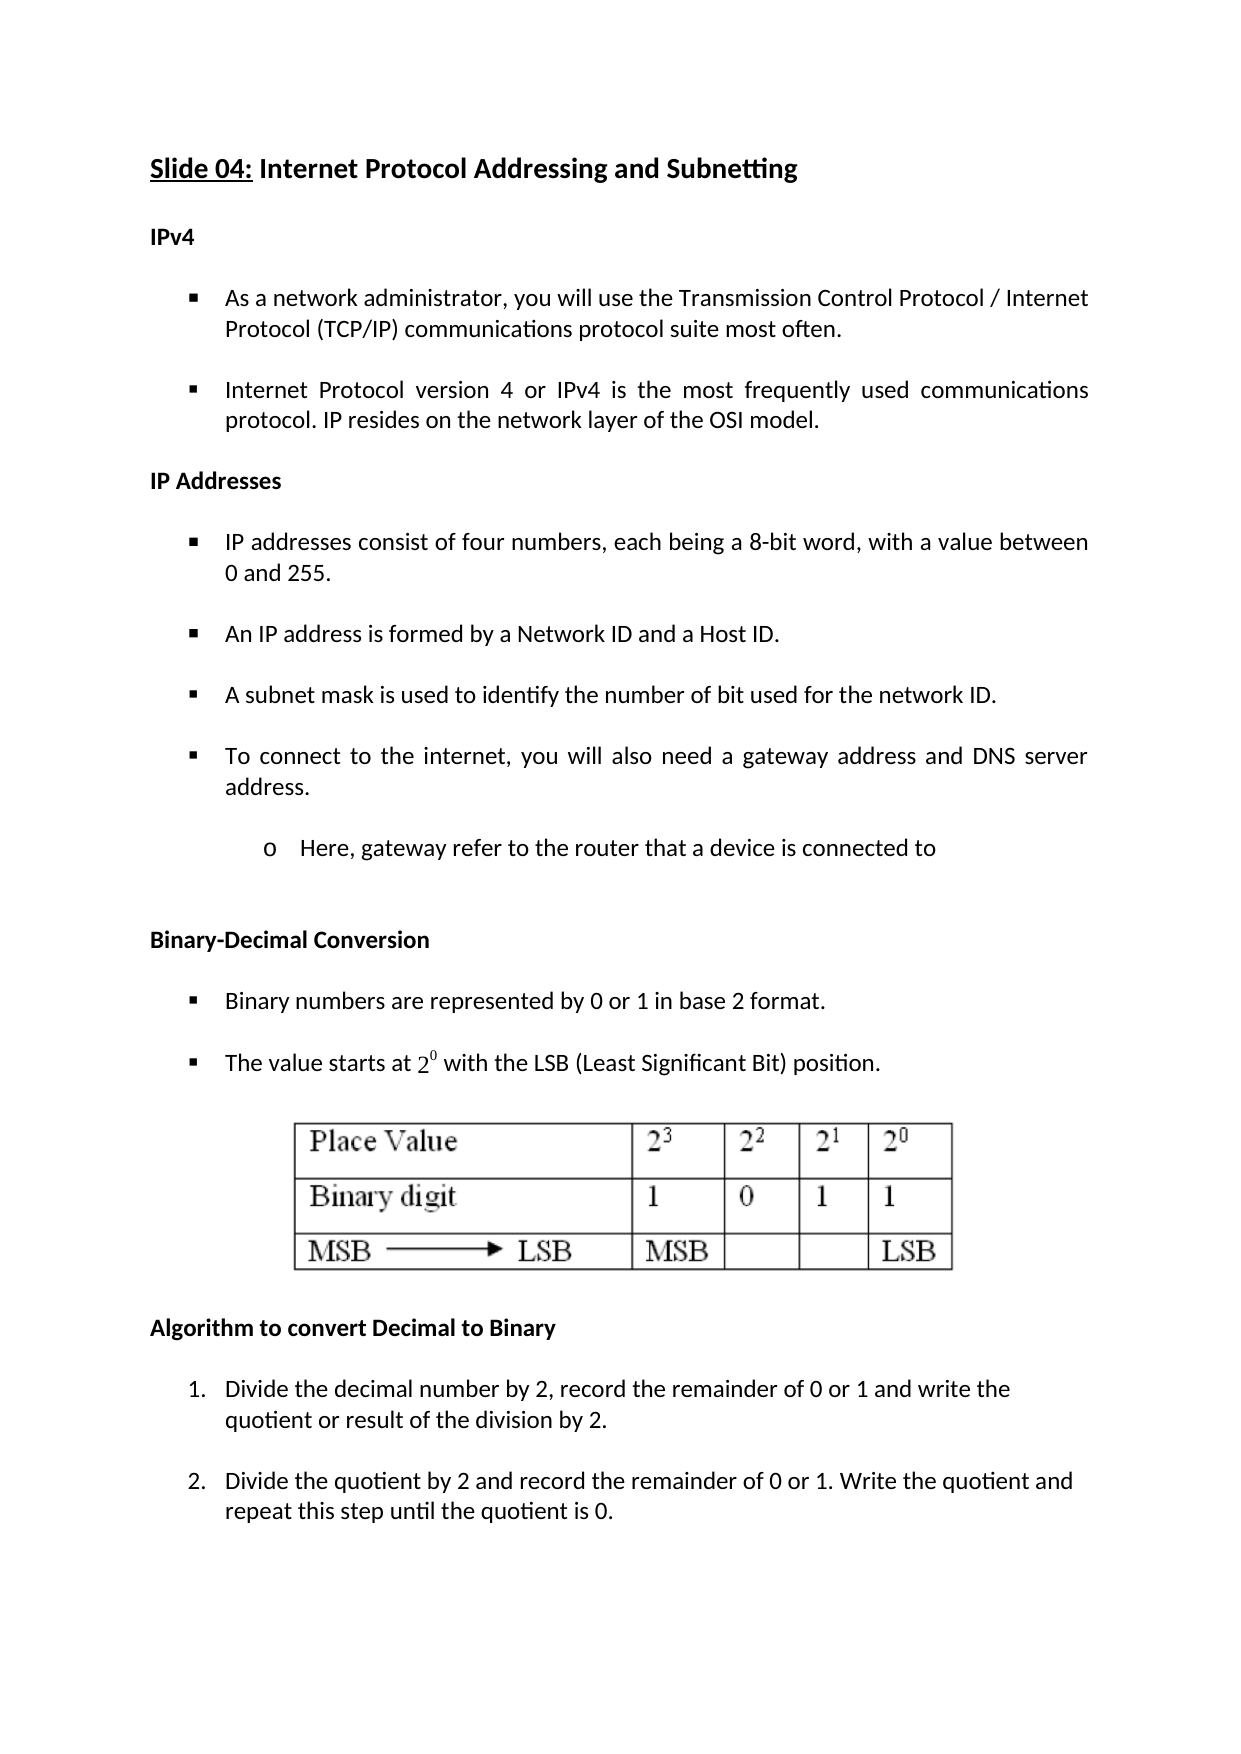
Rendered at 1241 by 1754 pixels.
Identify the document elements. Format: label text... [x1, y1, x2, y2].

text IP Addresses [150, 465, 1090, 496]
list IP addresses consist of four numbers, each being a 8-bit word, with a value between 0 and 255. [187, 526, 1090, 587]
list Here, gateway refer to the router that a device is connected to [262, 832, 1090, 863]
list Divide the decimal number by 2, record the remainder of 0 or 1 and write the quotient or result of the division by 2. [187, 1373, 1090, 1434]
text Binary-Decimal Conversion [150, 924, 1090, 955]
text Slide 04: Internet Protocol Addressing and Subnetting [150, 150, 1090, 186]
list To connect to the internet, you will also need a gateway address and DNS server address. [187, 740, 1090, 801]
list Binary numbers are represented by 0 or 1 in base 2 format. [187, 986, 1090, 1016]
list An IP address is formed by a Network ID and a Host ID. [187, 618, 1090, 648]
list Internet Protocol version 4 or IPv4 is the most frequently used communications protocol. IP resides on the network layer of the OSI model. [187, 374, 1090, 435]
list A subnet mask is used to identify the number of bit used for the network ID. [187, 679, 1090, 709]
list As a network administrator, you will use the Transmission Control Protocol / Internet Protocol (TCP/IP) communications protocol suite most often. [187, 282, 1090, 343]
text Algorithm to convert Decimal to Binary [150, 1312, 1090, 1343]
text IPv4 [150, 221, 1090, 252]
list Divide the quotient by 2 and record the remainder of 0 or 1. Write the quotient and repeat this step until the quotient is 0. [187, 1465, 1090, 1526]
picture [275, 1108, 965, 1282]
list The value starts at with the LSB (Least Significant Bit) position. [187, 1047, 1090, 1078]
